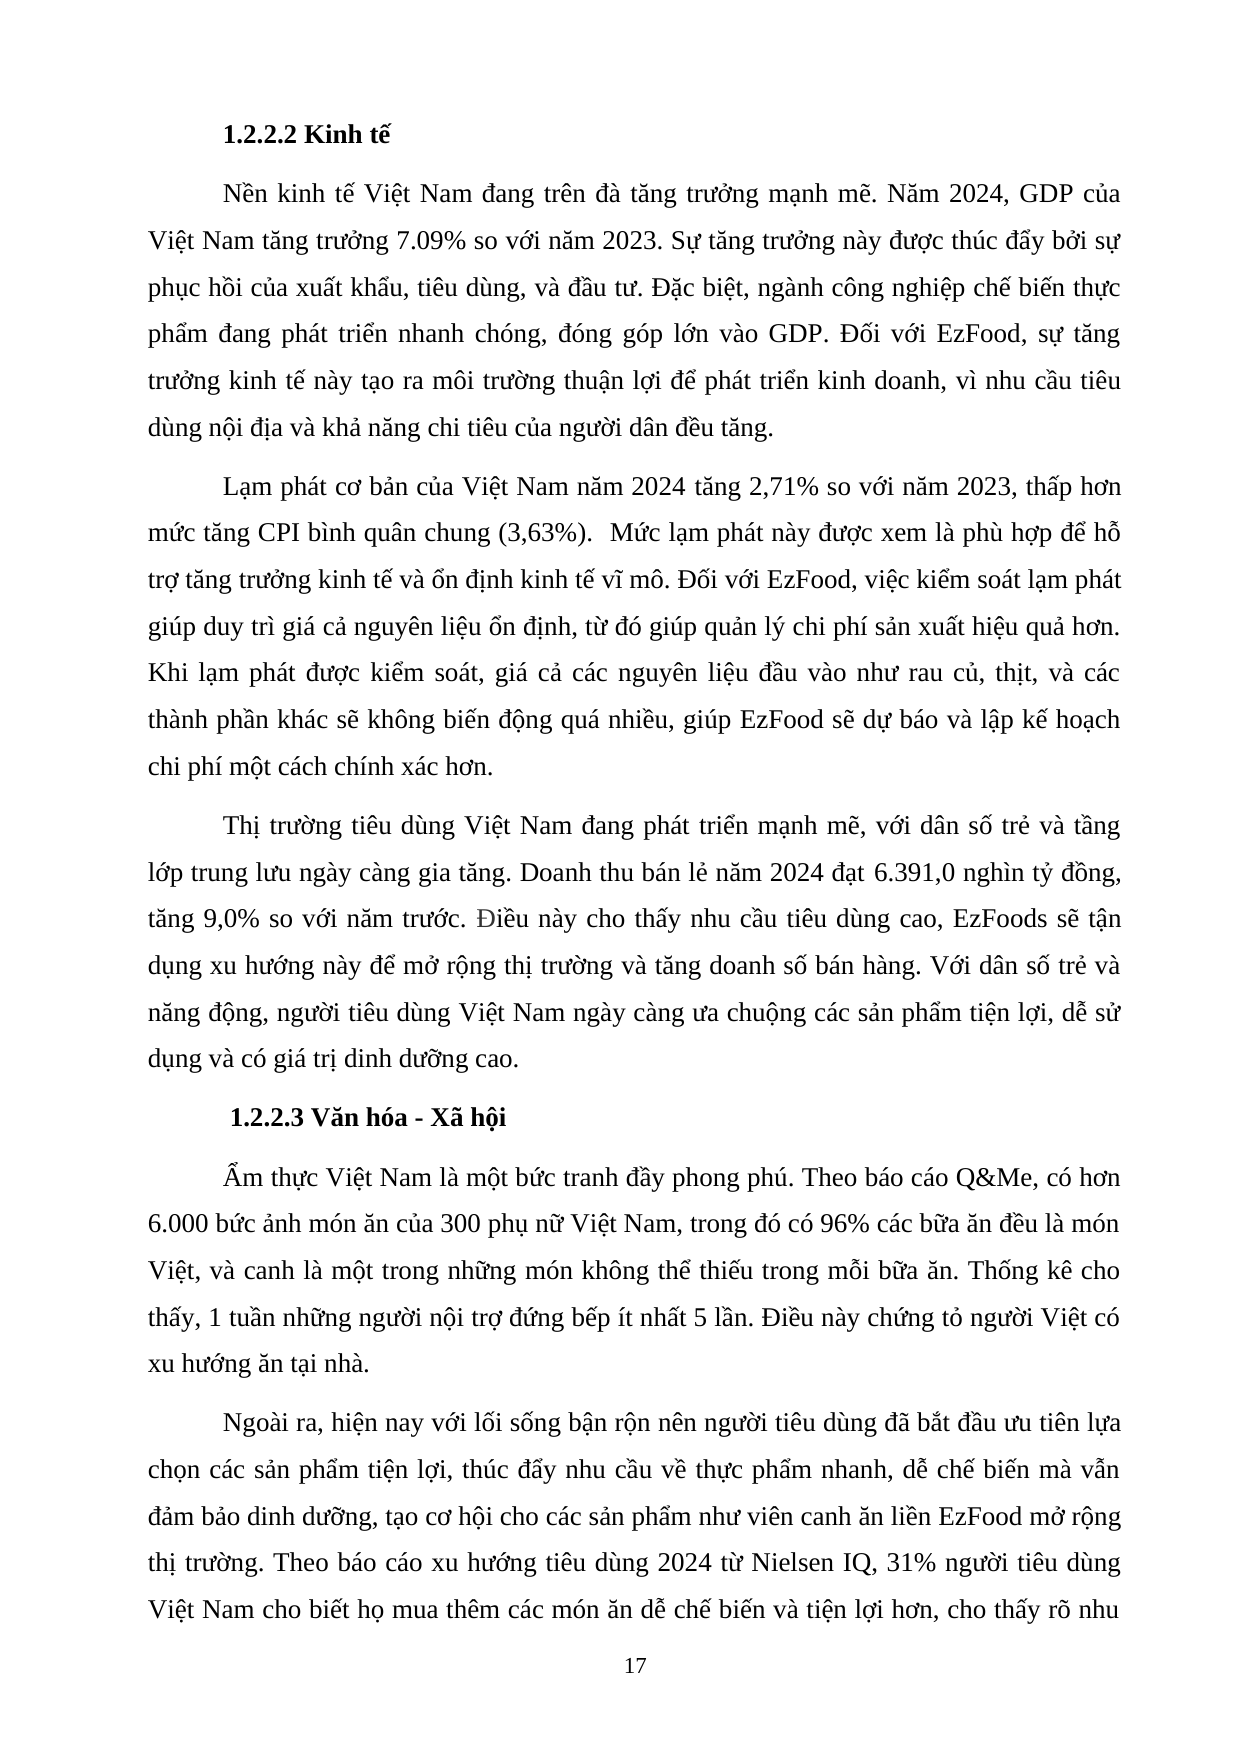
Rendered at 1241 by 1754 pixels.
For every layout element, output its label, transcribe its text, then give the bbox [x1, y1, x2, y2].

text Thị trường tiêu dùng Việt Nam đang phát triển mạnh mẽ, với dân số trẻ và tầng lớp trung lưu ngày càng gia tăng. Doanh thu bán lẻ năm 2024 đạt 6.391,0 nghìn tỷ đồng, tăng 9,0% so với năm trước. Điều này cho thấy nhu cầu tiêu dùng cao, EzFoods sẽ tận dụng xu hướng này để mở rộng thị trường và tăng doanh số bán hàng. Với dân số trẻ và năng động, người tiêu dùng Việt Nam ngày càng ưa chuộng các sản phẩm tiện lợi, dễ sử dụng và có giá trị dinh dưỡng cao. [148, 809, 1122, 1073]
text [148, 1406, 1122, 1624]
text Nền kinh tế Việt Nam đang trên đà tăng trưởng mạnh mẽ. Năm 2024, GDP của Việt Nam tăng trưởng 7.09% so với năm 2023. Sự tăng trưởng này được thúc đẩy bởi sự phục hồi của xuất khẩu, tiêu dùng, và đầu tư. Đặc biệt, ngành công nghiệp chế biến thực phẩm đang phát triển nhanh chóng, đóng góp lớn vào GDP. Đối với EzFood, sự tăng trưởng kinh tế này tạo ra môi trường thuận lợi để phát triển kinh doanh, vì nhu cầu tiêu dùng nội địa và khả năng chi tiêu của người dân đều tăng. [148, 177, 1122, 442]
text Ẩm thực Việt Nam là một bức tranh đầy phong phú. Theo báo cáo Q&Me, có hơn 6.000 bức ảnh món ăn của 300 phụ nữ Việt Nam, trong đó có 96% các bữa ăn đều là món Việt, và canh là một trong những món không thể thiếu trong mỗi bữa ăn. Thống kê cho thấy, 1 tuần những người nội trợ đứng bếp ít nhất 5 lần. Điều này chứng tỏ người Việt có xu hướng ăn tại nhà. [148, 1161, 1122, 1378]
text Lạm phát cơ bản của Việt Nam năm 2024 tăng 2,71% so với năm 2023, thấp hơn mức tăng CPI bình quân chung (3,63%). Mức lạm phát này được xem là phù hợp để hỗ trợ tăng trưởng kinh tế và ổn định kinh tế vĩ mô. Đối với EzFood, việc kiểm soát lạm phát giúp duy trì giá cả nguyên liệu ổn định, từ đó giúp quản lý chi phí sản xuất hiệu quả hơn. Khi lạm phát được kiểm soát, giá cả các nguyên liệu đầu vào như rau củ, thịt, và các thành phần khác sẽ không biến động quá nhiều, giúp EzFood sẽ dự báo và lập kế hoạch chi phí một cách chính xác hơn. [148, 470, 1122, 781]
subtitle 1.2.2.2 Kinh tế [223, 118, 1122, 149]
subtitle 1.2.2.3 Văn hóa - Xã hội [223, 1101, 1122, 1133]
